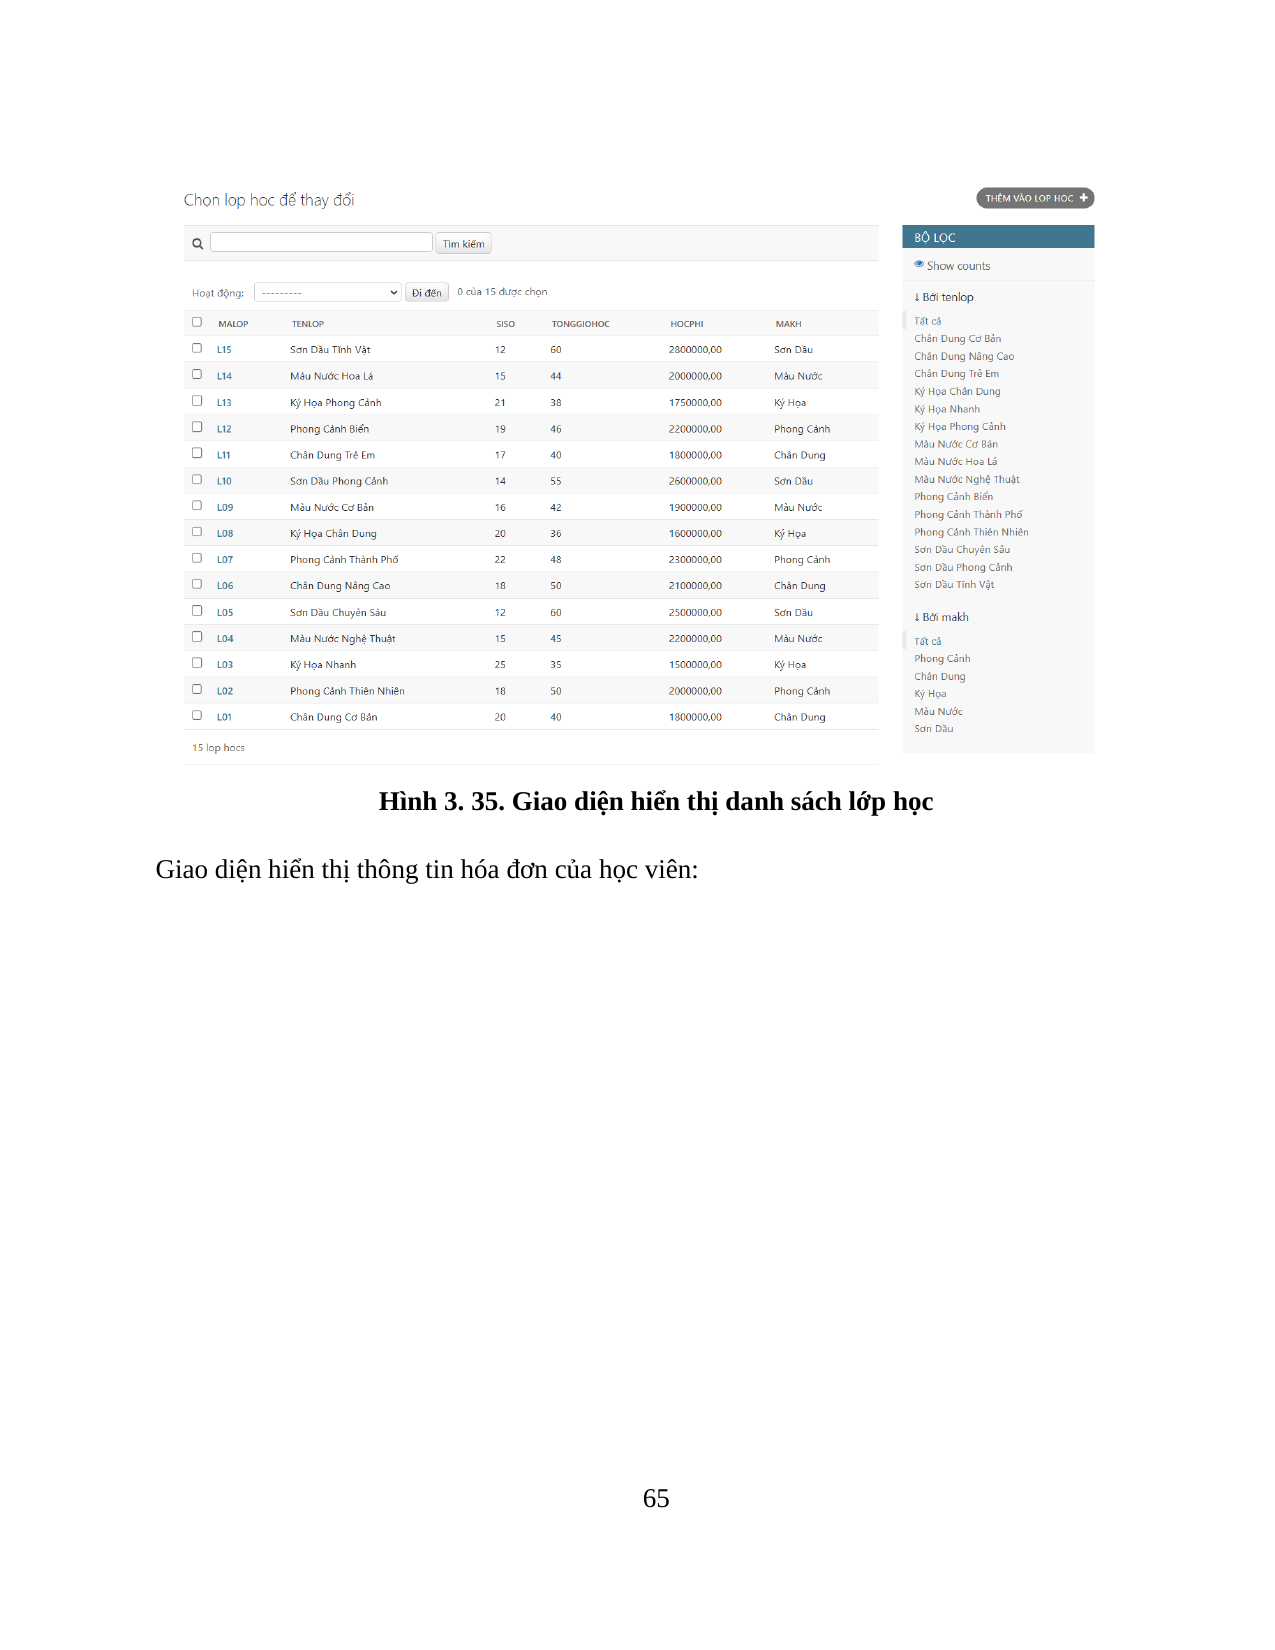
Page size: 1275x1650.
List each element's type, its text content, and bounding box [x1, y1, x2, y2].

picture [155, 177, 1102, 770]
text Giao diện hiển thị thông tin hóa đơn của học viên: [118, 853, 1157, 884]
